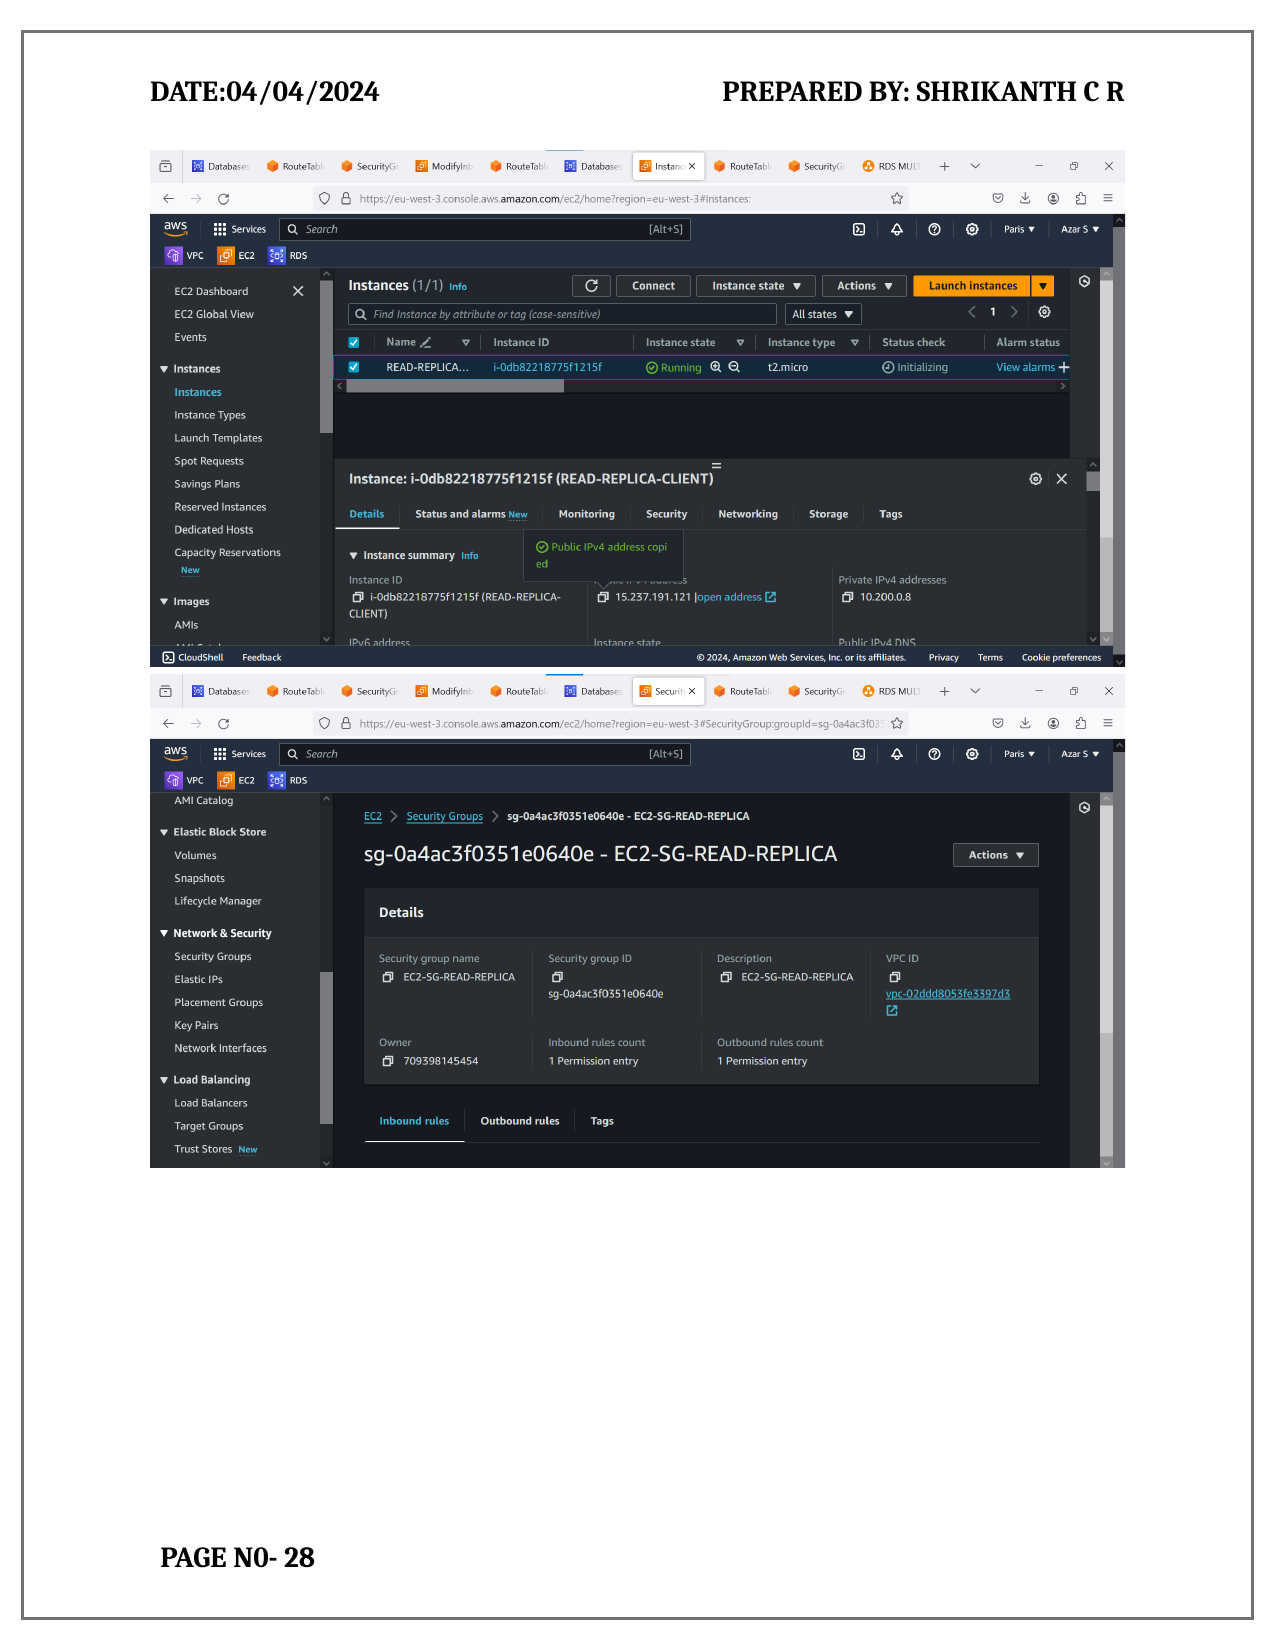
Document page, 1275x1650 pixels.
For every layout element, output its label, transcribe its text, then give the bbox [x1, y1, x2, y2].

picture [150, 150, 1125, 667]
picture [150, 674, 1125, 1168]
